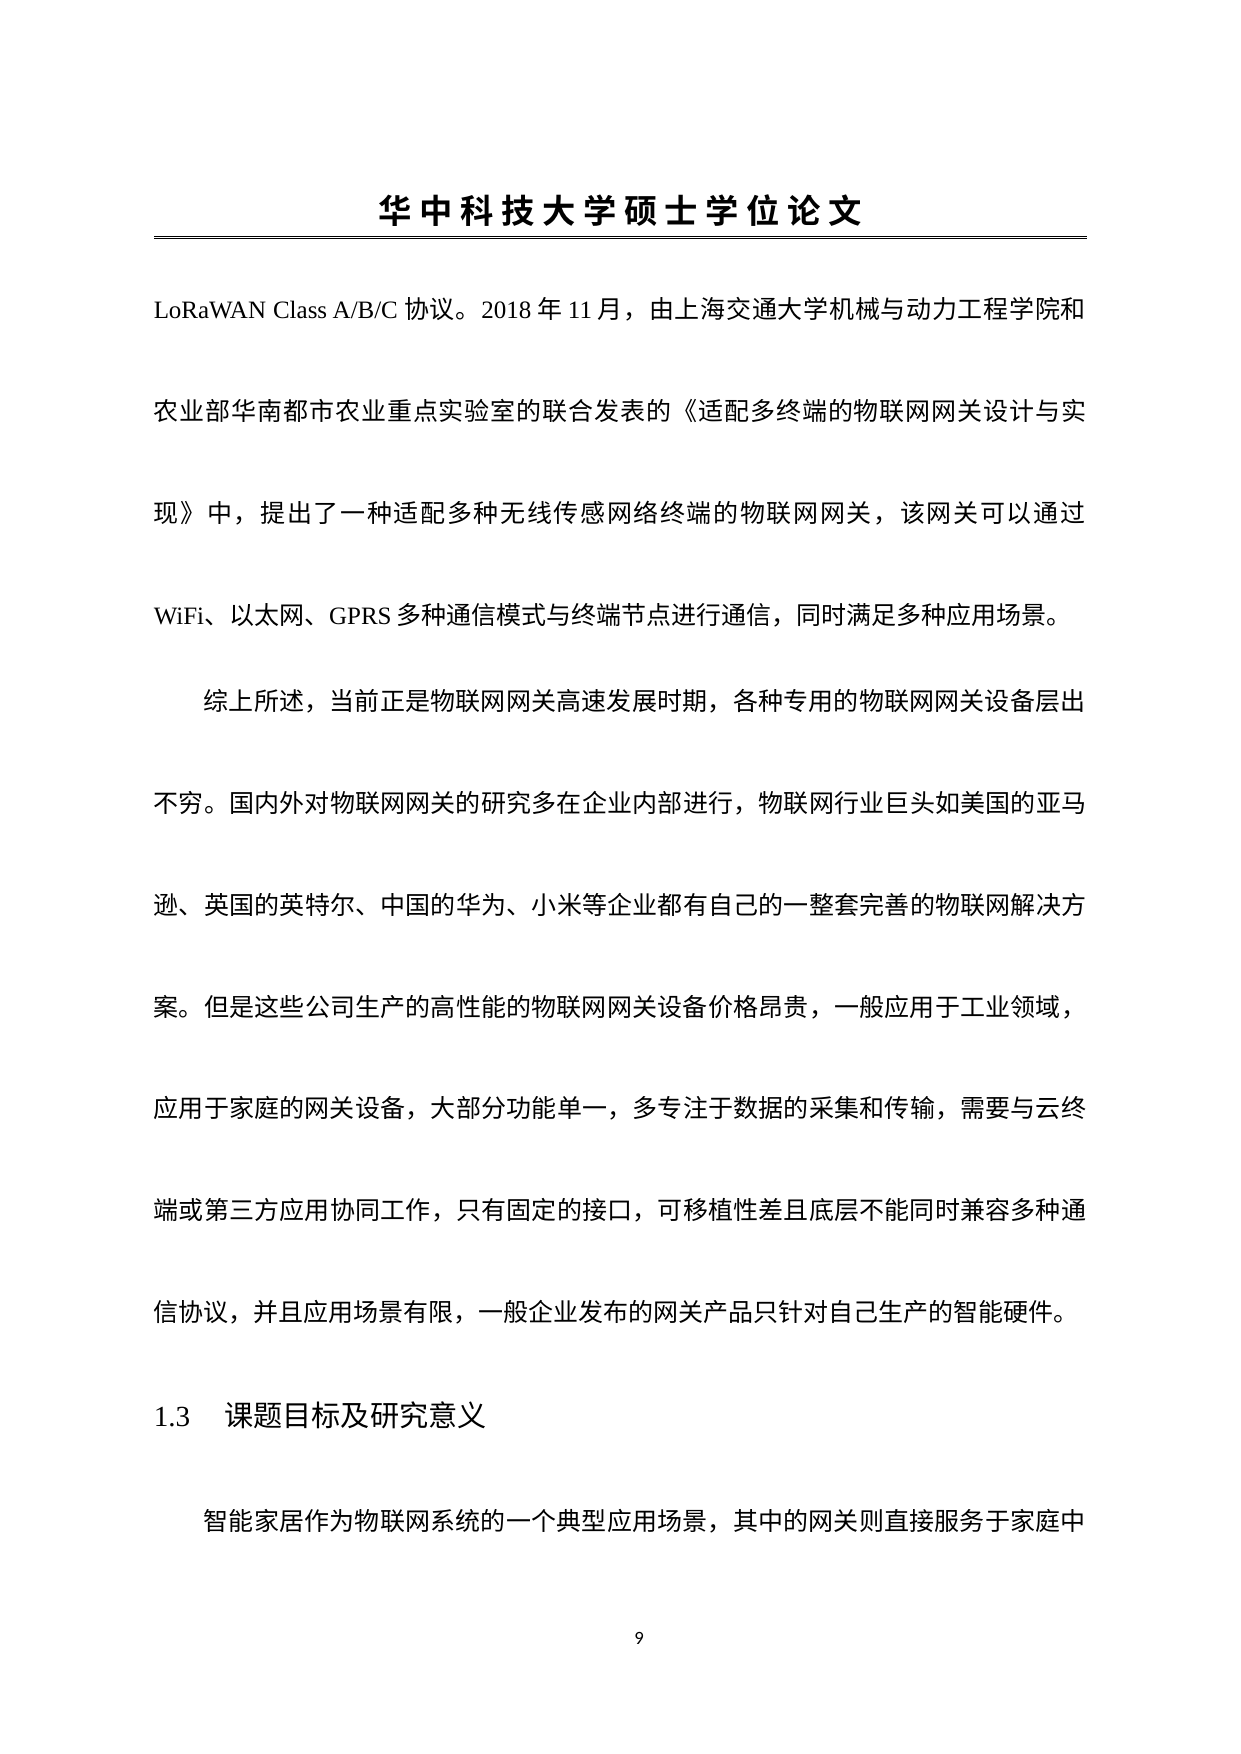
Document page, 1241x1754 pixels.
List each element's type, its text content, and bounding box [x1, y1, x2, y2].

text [153, 274, 1087, 647]
text 综上所述，当前正是物联网网关高速发展时期，各种专用的物联网网关设备层出不穷。国内外对物联网网关的研究多在企业内部进行，物联网行业巨头如美国的亚马逊、英国的英特尔、中国的华为、小米等企业都有自己的一整套完善的物联网解决方案。但是这些公司生产的高性能的物联网网关设备价格昂贵，一般应用于工业领域，应用于家庭的网关设备，大部分功能单一，多专注于数据的采集和传输，需要与云终端或第三方应用协同工作，只有固定的接口，可移植性差且底层不能同时兼容多种通信协议，并且应用场景有限，一般企业发布的网关产品只针对自己生产的智能硬件。 [153, 666, 1087, 1345]
subtitle 课题目标及研究意义 [153, 1380, 1087, 1448]
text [153, 1486, 1087, 1554]
